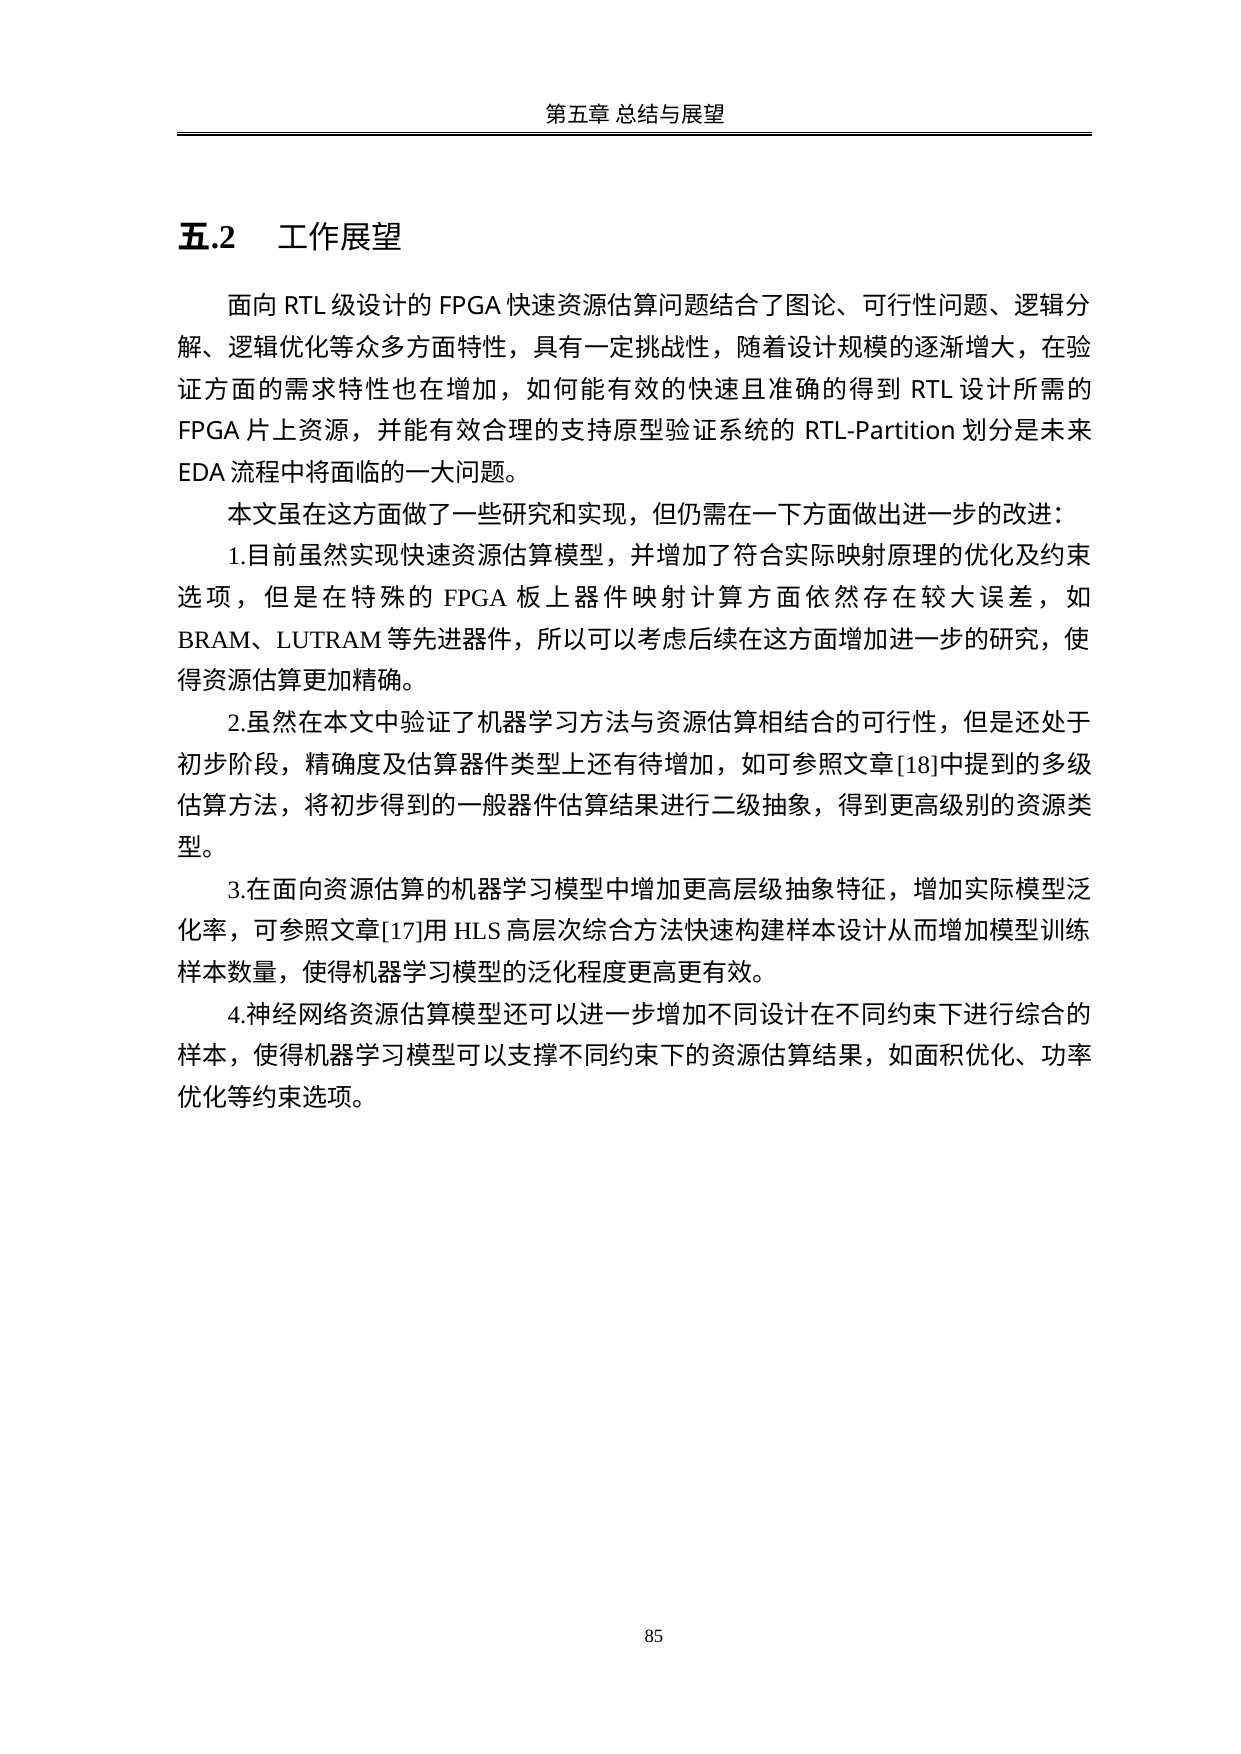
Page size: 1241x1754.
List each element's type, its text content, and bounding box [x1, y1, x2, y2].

text 2.虽然在本文中验证了机器学习方法与资源估算相结合的可行性，但是还处于初步阶段，精确度及估算器件类型上还有待增加，如可参照文章[18]中提到的多级估算方法，将初步得到的一般器件估算结果进行二级抽象，得到更高级别的资源类型。 [177, 698, 1092, 865]
text 面向RTL级设计的FPGA快速资源估算问题结合了图论、可行性问题、逻辑分解、逻辑优化等众多方面特性，具有一定挑战性，随着设计规模的逐渐增大，在验证方面的需求特性也在增加，如何能有效的快速且准确的得到RTL设计所需的FPGA片上资源，并能有效合理的支持原型验证系统的RTL-Partition划分是未来EDA流程中将面临的一大问题。 [177, 281, 1092, 490]
text 1.目前虽然实现快速资源估算模型，并增加了符合实际映射原理的优化及约束选项，但是在特殊的FPGA板上器件映射计算方面依然存在较大误差，如BRAM、LUTRAM等先进器件，所以可以考虑后续在这方面增加进一步的研究，使得资源估算更加精确。 [177, 531, 1092, 698]
text 4.神经网络资源估算模型还可以进一步增加不同设计在不同约束下进行综合的样本，使得机器学习模型可以支撑不同约束下的资源估算结果，如面积优化、功率优化等约束选项。 [177, 990, 1092, 1115]
text 3.在面向资源估算的机器学习模型中增加更高层级抽象特征，增加实际模型泛化率，可参照文章[17]用HLS高层次综合方法快速构建样本设计从而增加模型训练样本数量，使得机器学习模型的泛化程度更高更有效。 [177, 865, 1092, 990]
subtitle 工作展望 [177, 215, 1092, 256]
text 本文虽在这方面做了一些研究和实现，但仍需在一下方面做出进一步的改进： [177, 490, 1092, 531]
